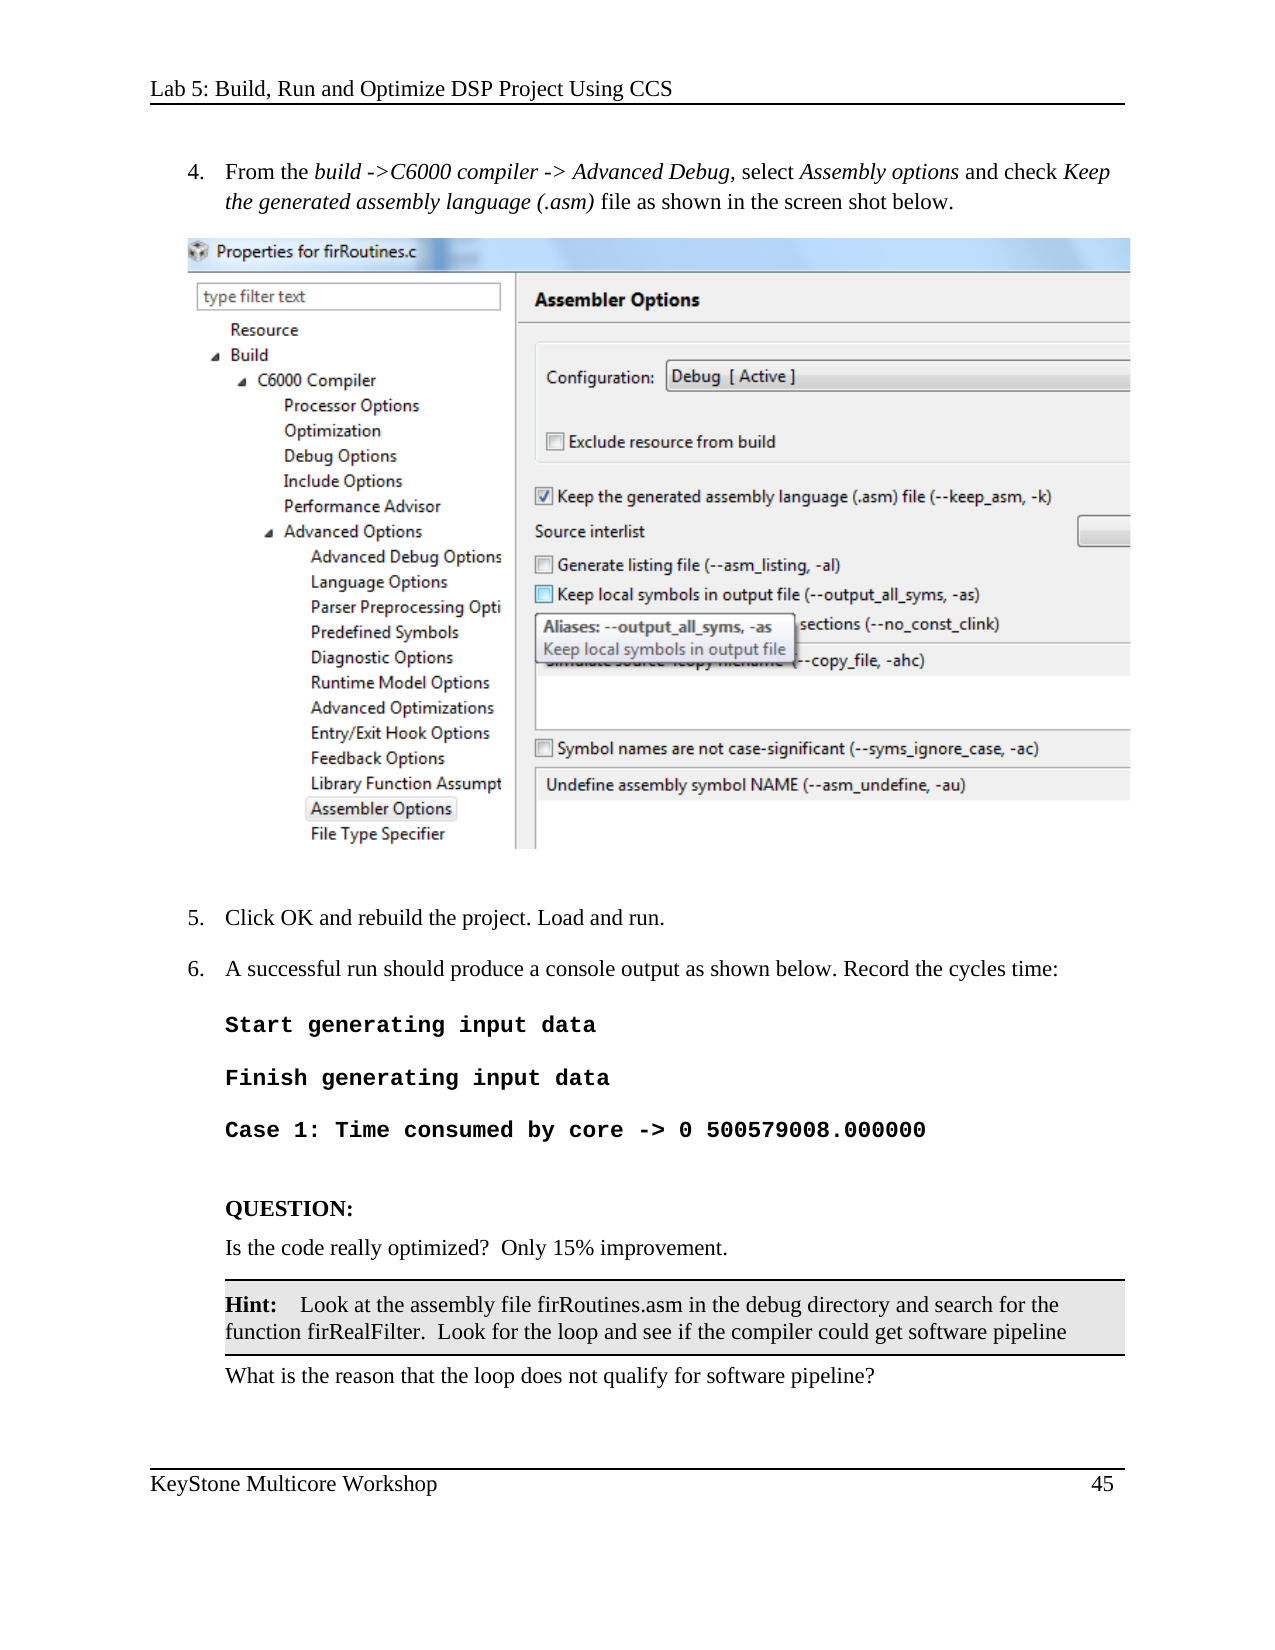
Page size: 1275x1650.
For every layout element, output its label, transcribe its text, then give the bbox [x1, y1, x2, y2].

text What is the reason that the loop does not qualify for software pipeline? [225, 1362, 1125, 1389]
text Finish generating input data [225, 1066, 1125, 1118]
text Start generating input data [225, 1014, 1125, 1066]
text Case 1: Time consumed by core -> 0 500579008.000000 [225, 1118, 1125, 1144]
picture [187, 238, 1131, 849]
text Look at the assembly file firRoutines.asm in the debug directory and search for the function firRealFilter. Look for the loop and see if the compiler could get software pipeline [225, 1281, 1125, 1354]
list Click OK and rebuild the project. Load and run. [187, 904, 1125, 930]
list A successful run should produce a console output as shown below. Record the cycles time: [187, 955, 1125, 1008]
list From the build ->C6000 compiler -> Advanced Debug, select Assembly options and check Keep the generated assembly language (.asm) file as shown in the screen shot below. [187, 158, 1125, 214]
text QUESTION: [225, 1195, 1125, 1222]
text Is the code really optimized? Only 15% improvement. [225, 1234, 1125, 1261]
